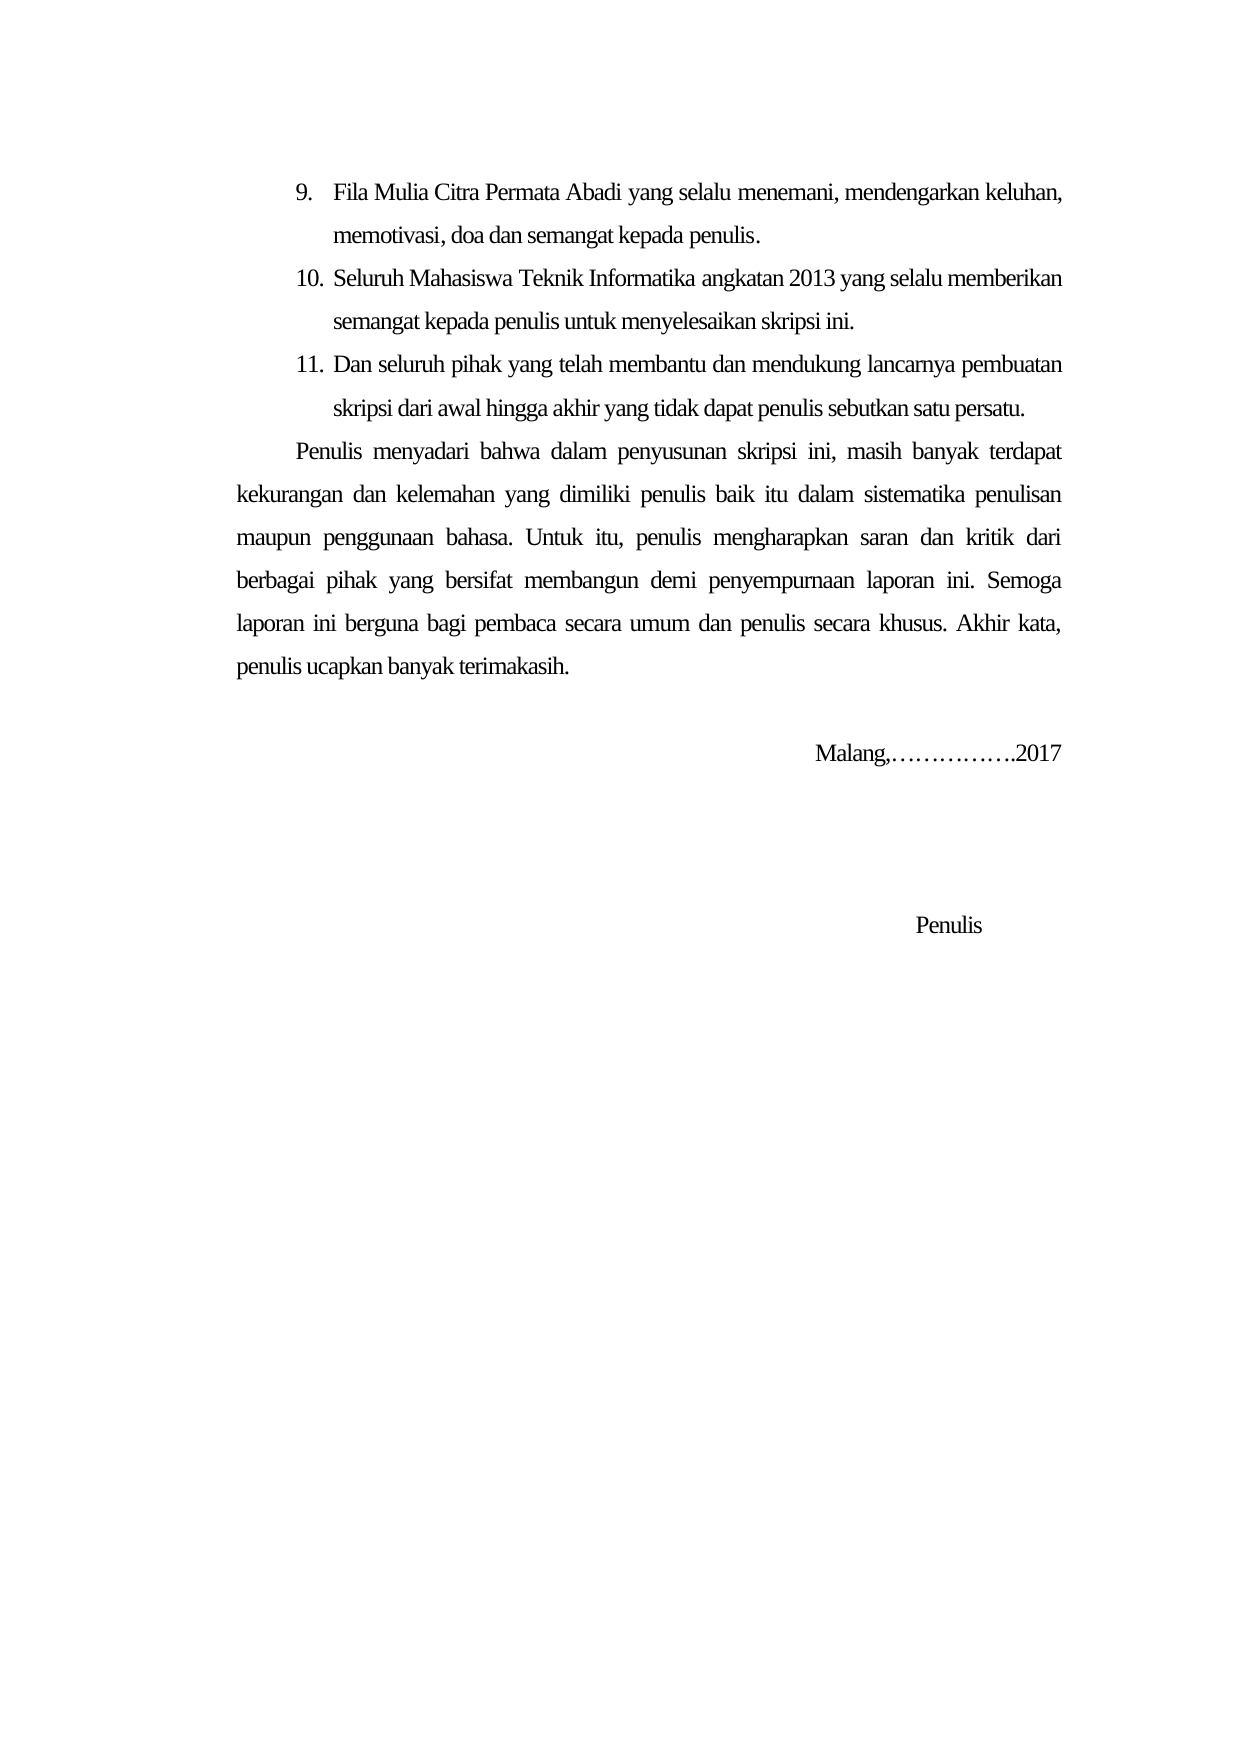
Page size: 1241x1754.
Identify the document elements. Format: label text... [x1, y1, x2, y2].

list Fila Mulia Citra Permata Abadi yang selalu menemani, mendengarkan keluhan, memotivasi, doa dan semangat kepada penulis. [295, 177, 1063, 249]
text Penulis [761, 910, 1063, 939]
text Malang,…………….2017 [236, 738, 1063, 766]
text Penulis menyadari bahwa dalam penyusunan skripsi ini, masih banyak terdapat kekurangan dan kelemahan yang dimiliki penulis baik itu dalam sistematika penulisan maupun penggunaan bahasa. Untuk itu, penulis mengharapkan saran dan kritik dari berbagai pihak yang bersifat membangun demi penyempurnaan laporan ini. Semoga laporan ini berguna bagi pembaca secara umum dan penulis secara khusus. Akhir kata, penulis ucapkan banyak terimakasih. [236, 436, 1063, 680]
list Seluruh Mahasiswa Teknik Informatika angkatan 2013 yang selalu memberikan semangat kepada penulis untuk menyelesaikan skripsi ini. [295, 263, 1063, 335]
list Dan seluruh pihak yang telah membantu dan mendukung lancarnya pembuatan skripsi dari awal hingga akhir yang tidak dapat penulis sebutkan satu persatu. [295, 349, 1063, 421]
